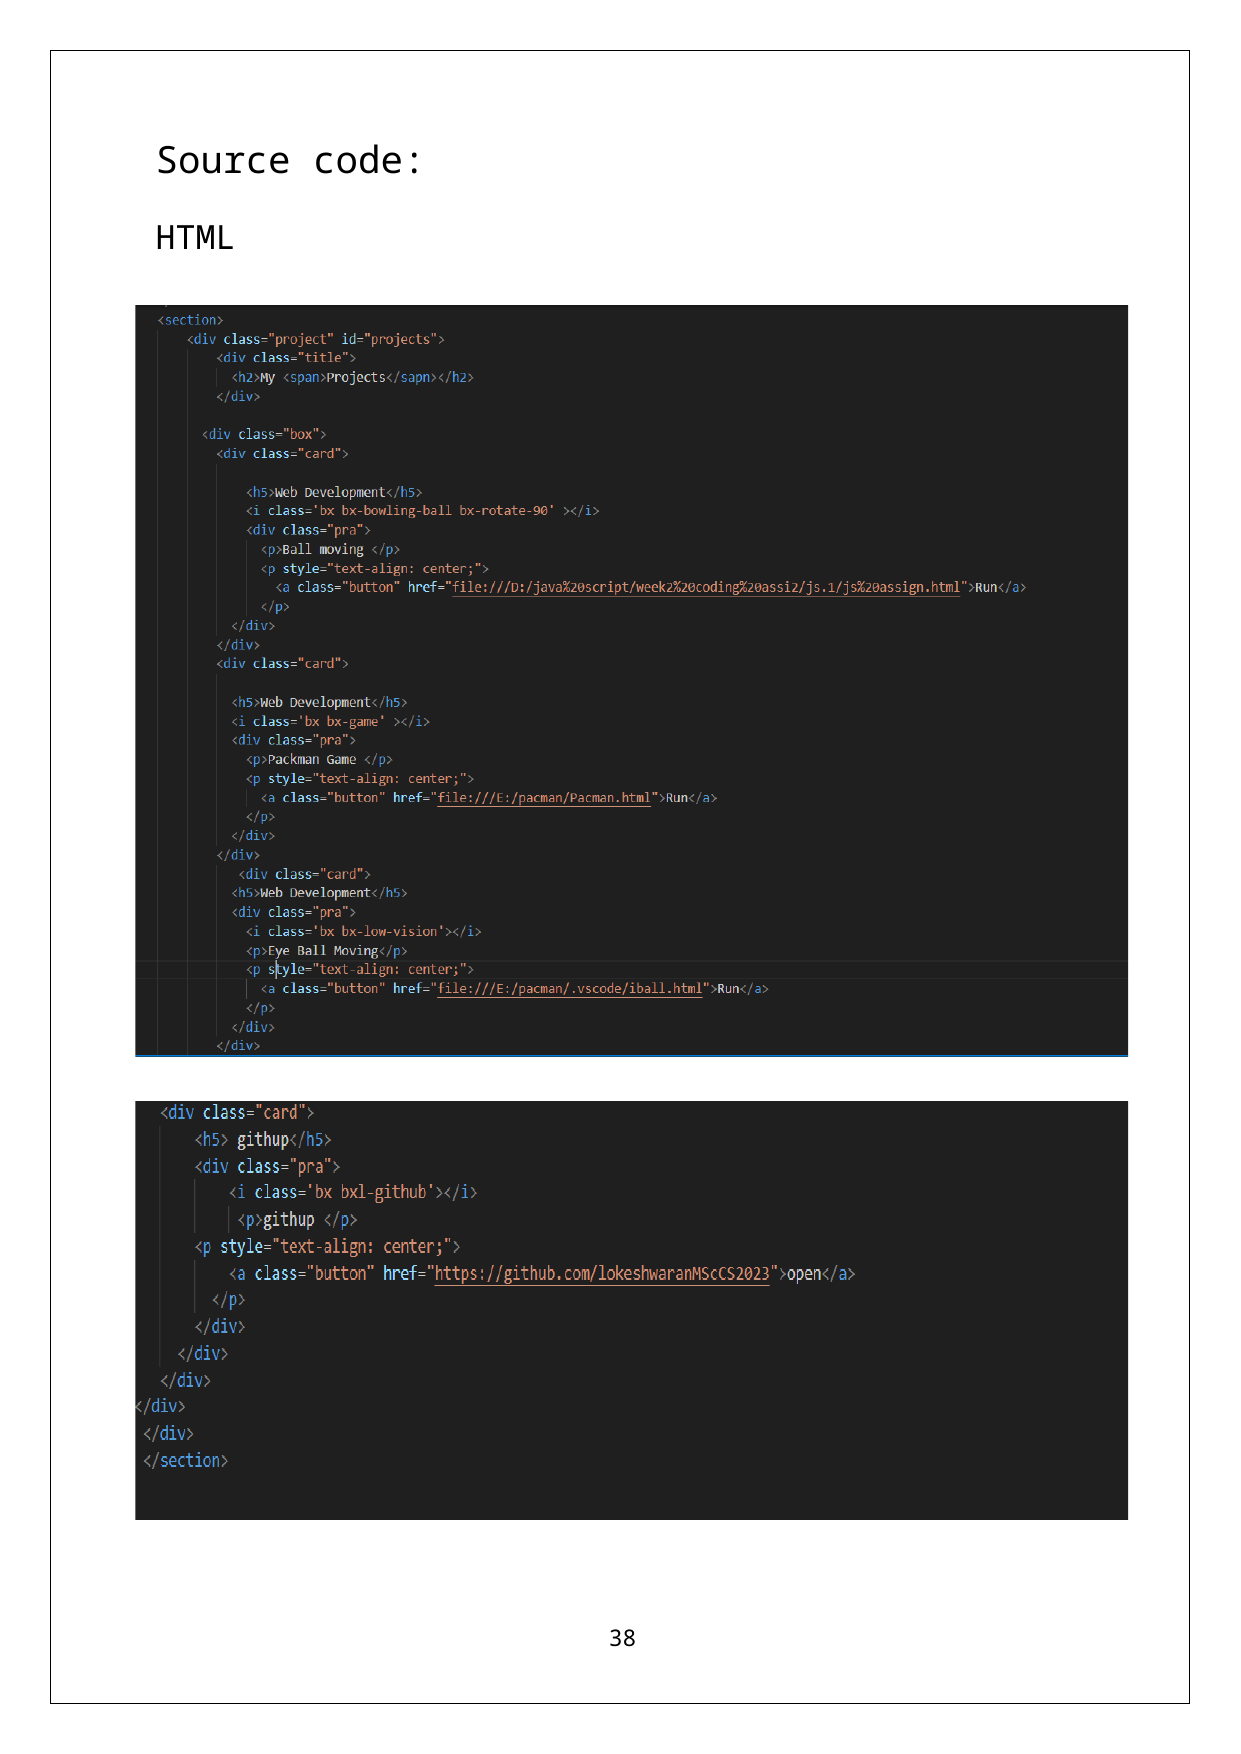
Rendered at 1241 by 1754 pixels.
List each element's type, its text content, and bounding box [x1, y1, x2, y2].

text HTML [135, 214, 1128, 259]
picture [135, 305, 1129, 1057]
picture [135, 1101, 1129, 1520]
text Source code: [135, 133, 1128, 184]
